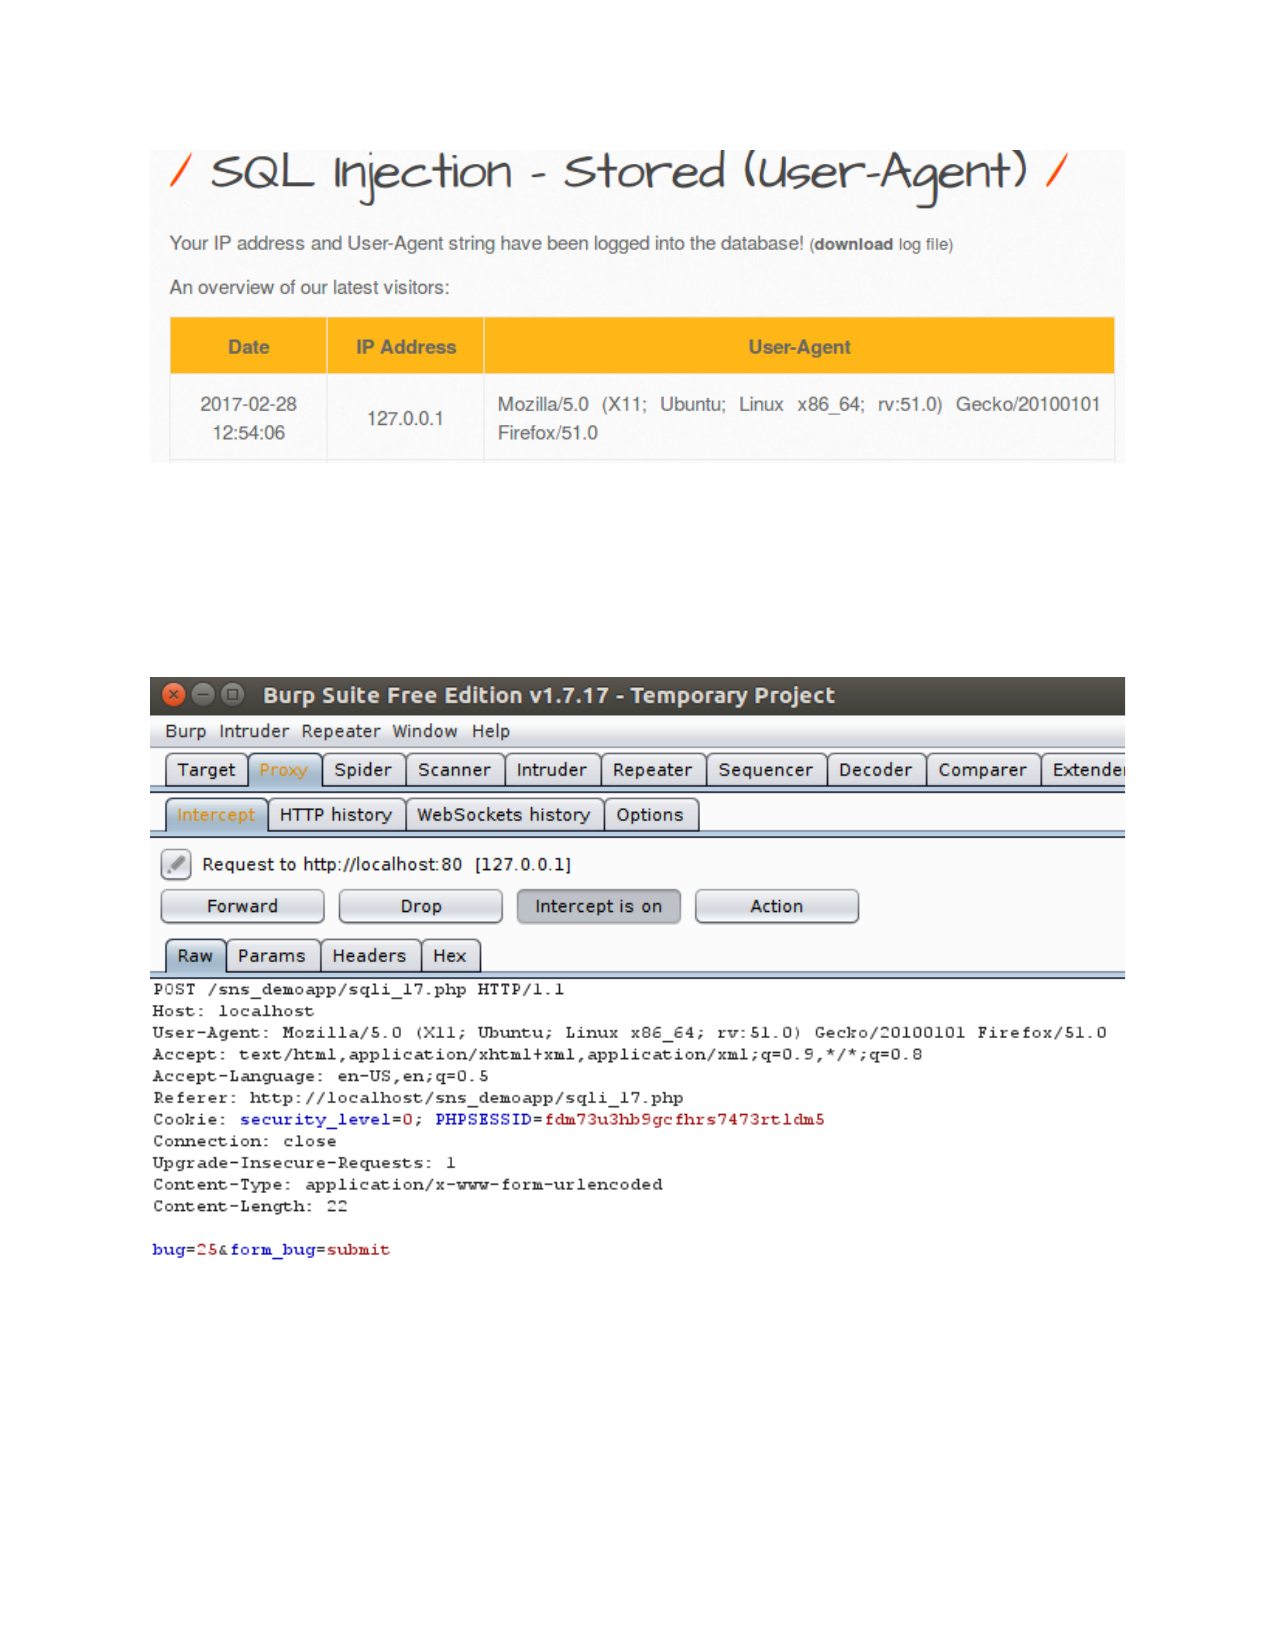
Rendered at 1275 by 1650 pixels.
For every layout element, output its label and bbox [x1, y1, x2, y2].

picture [150, 677, 1125, 1334]
picture [150, 150, 1125, 463]
